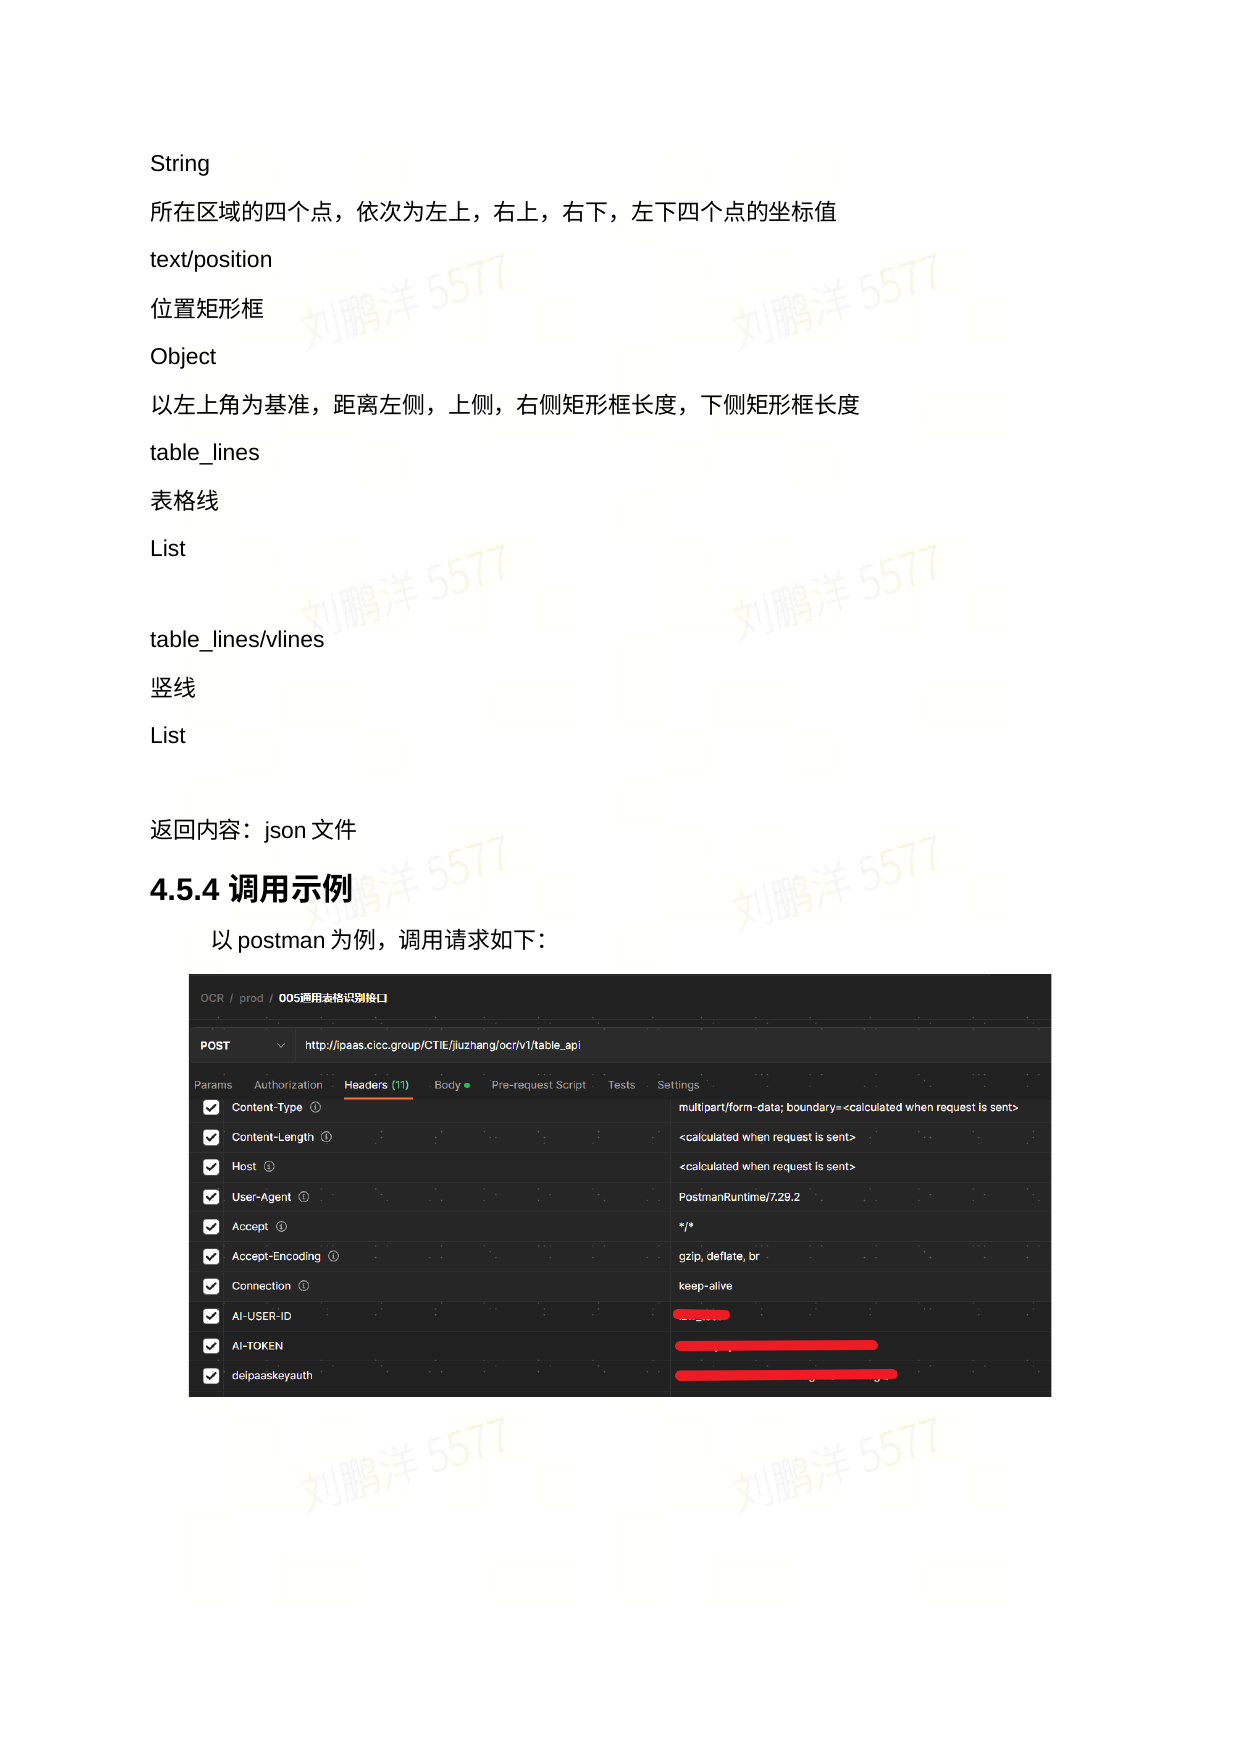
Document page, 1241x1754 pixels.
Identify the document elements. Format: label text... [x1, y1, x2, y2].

text 以postman为例，调用请求如下： [197, 922, 1090, 955]
picture [188, 845, 1052, 1604]
picture [188, 150, 1052, 812]
text 返回内容：json文件 [150, 812, 1090, 845]
